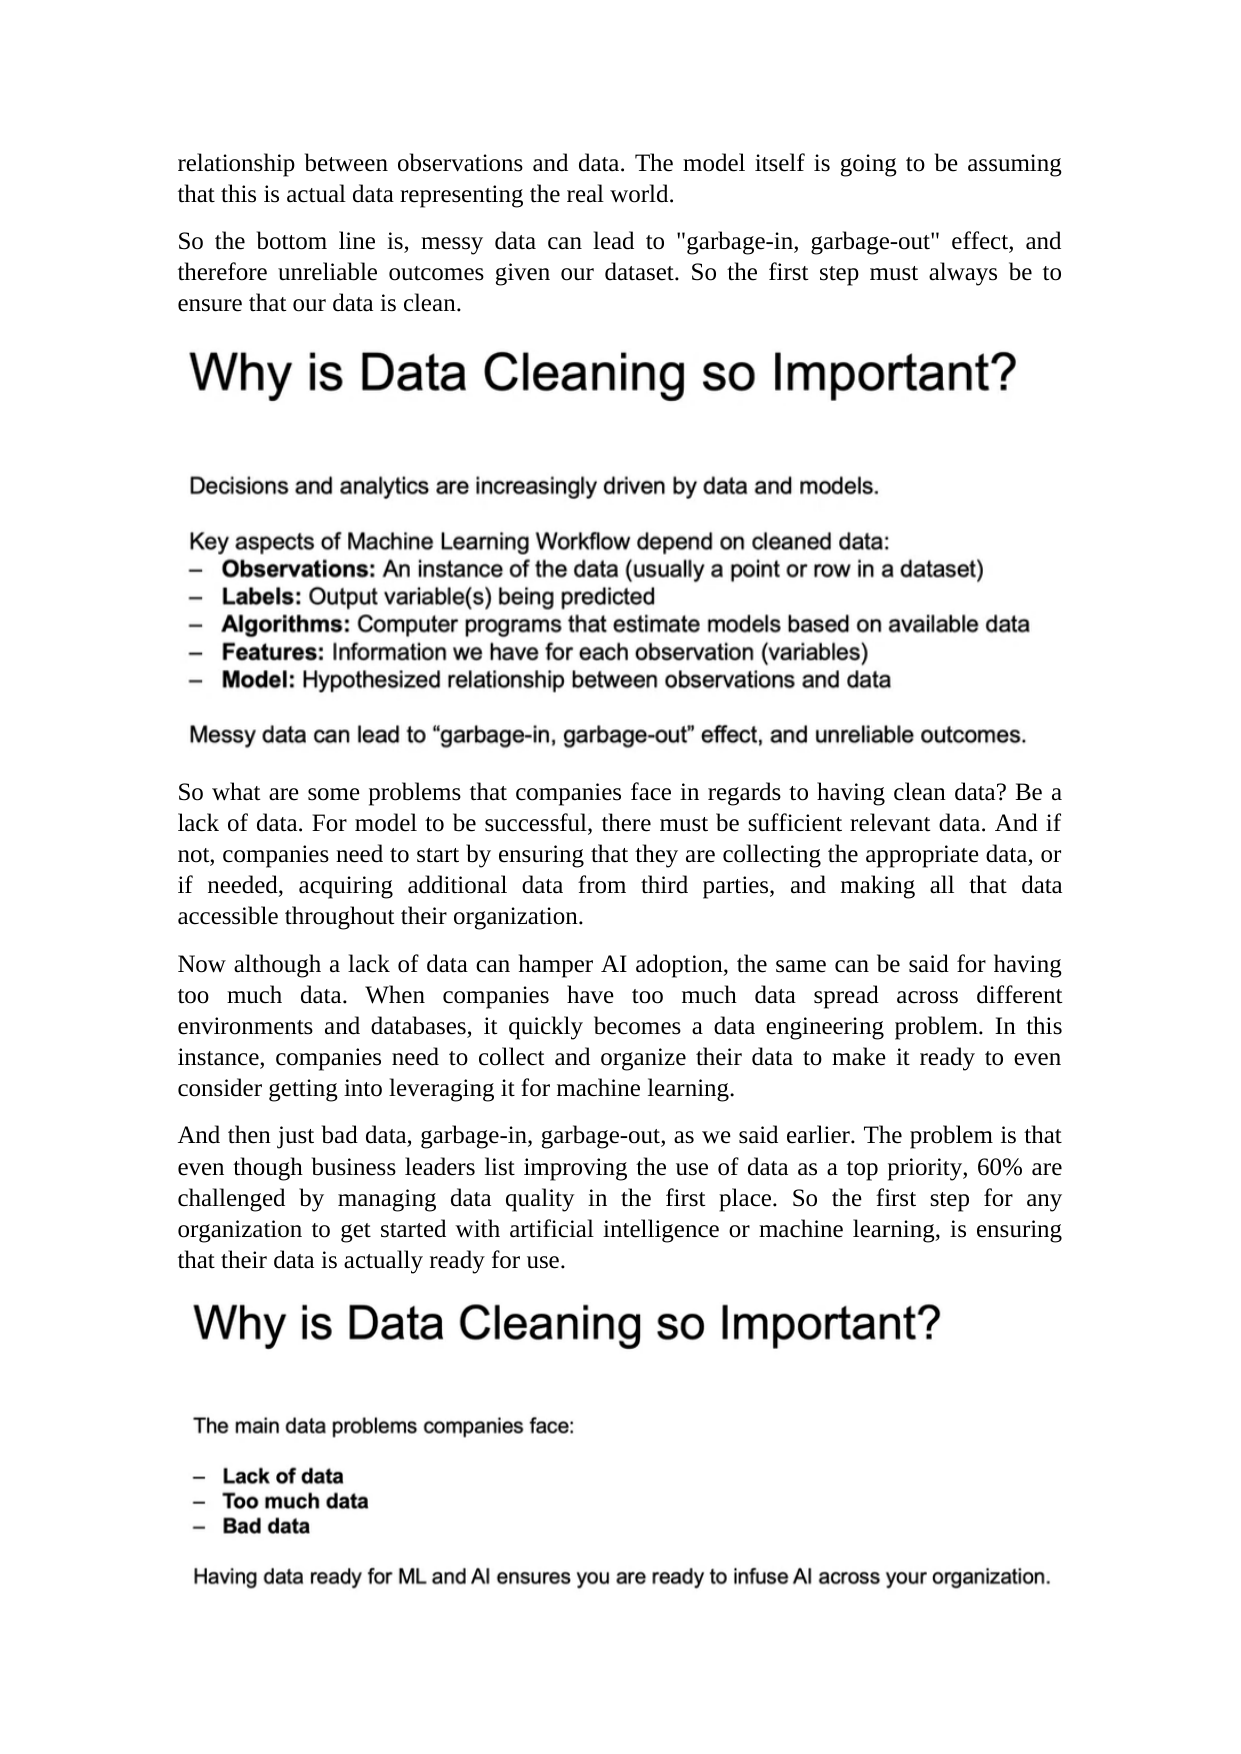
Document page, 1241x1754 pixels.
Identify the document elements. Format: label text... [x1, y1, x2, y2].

text And then just bad data, garbage-in, garbage-out, as we said earlier. The problem is that even though business leaders list improving the use of data as a top priority, 60% are challenged by managing data quality in the first place. So the first step for any organization to get started with artificial intelligence or machine learning, is ensuring that their data is actually ready for use. [177, 1121, 1063, 1273]
text Now although a lack of data can hamper AI adoption, the same can be said for having too much data. When companies have too much data spread across different environments and databases, it quickly becomes a data engineering problem. In this instance, companies need to collect and organize their data to make it ready to even consider getting into leveraging it for machine learning. [177, 949, 1063, 1102]
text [177, 148, 1063, 207]
text So the bottom line is, messy data can lead to "garbage-in, garbage-out" effect, and therefore unreliable outcomes given our dataset. So the first step must always be to ensure that our data is clean. [177, 226, 1063, 317]
picture [177, 1292, 1063, 1597]
picture [177, 336, 1063, 758]
text So what are some problems that companies face in regards to having clean data? Be a lack of data. For model to be successful, there must be sufficient relevant data. And if not, companies need to start by ensuring that they are collecting the appropriate data, or if needed, acquiring additional data from third parties, and making all that data accessible throughout their organization. [177, 777, 1063, 930]
